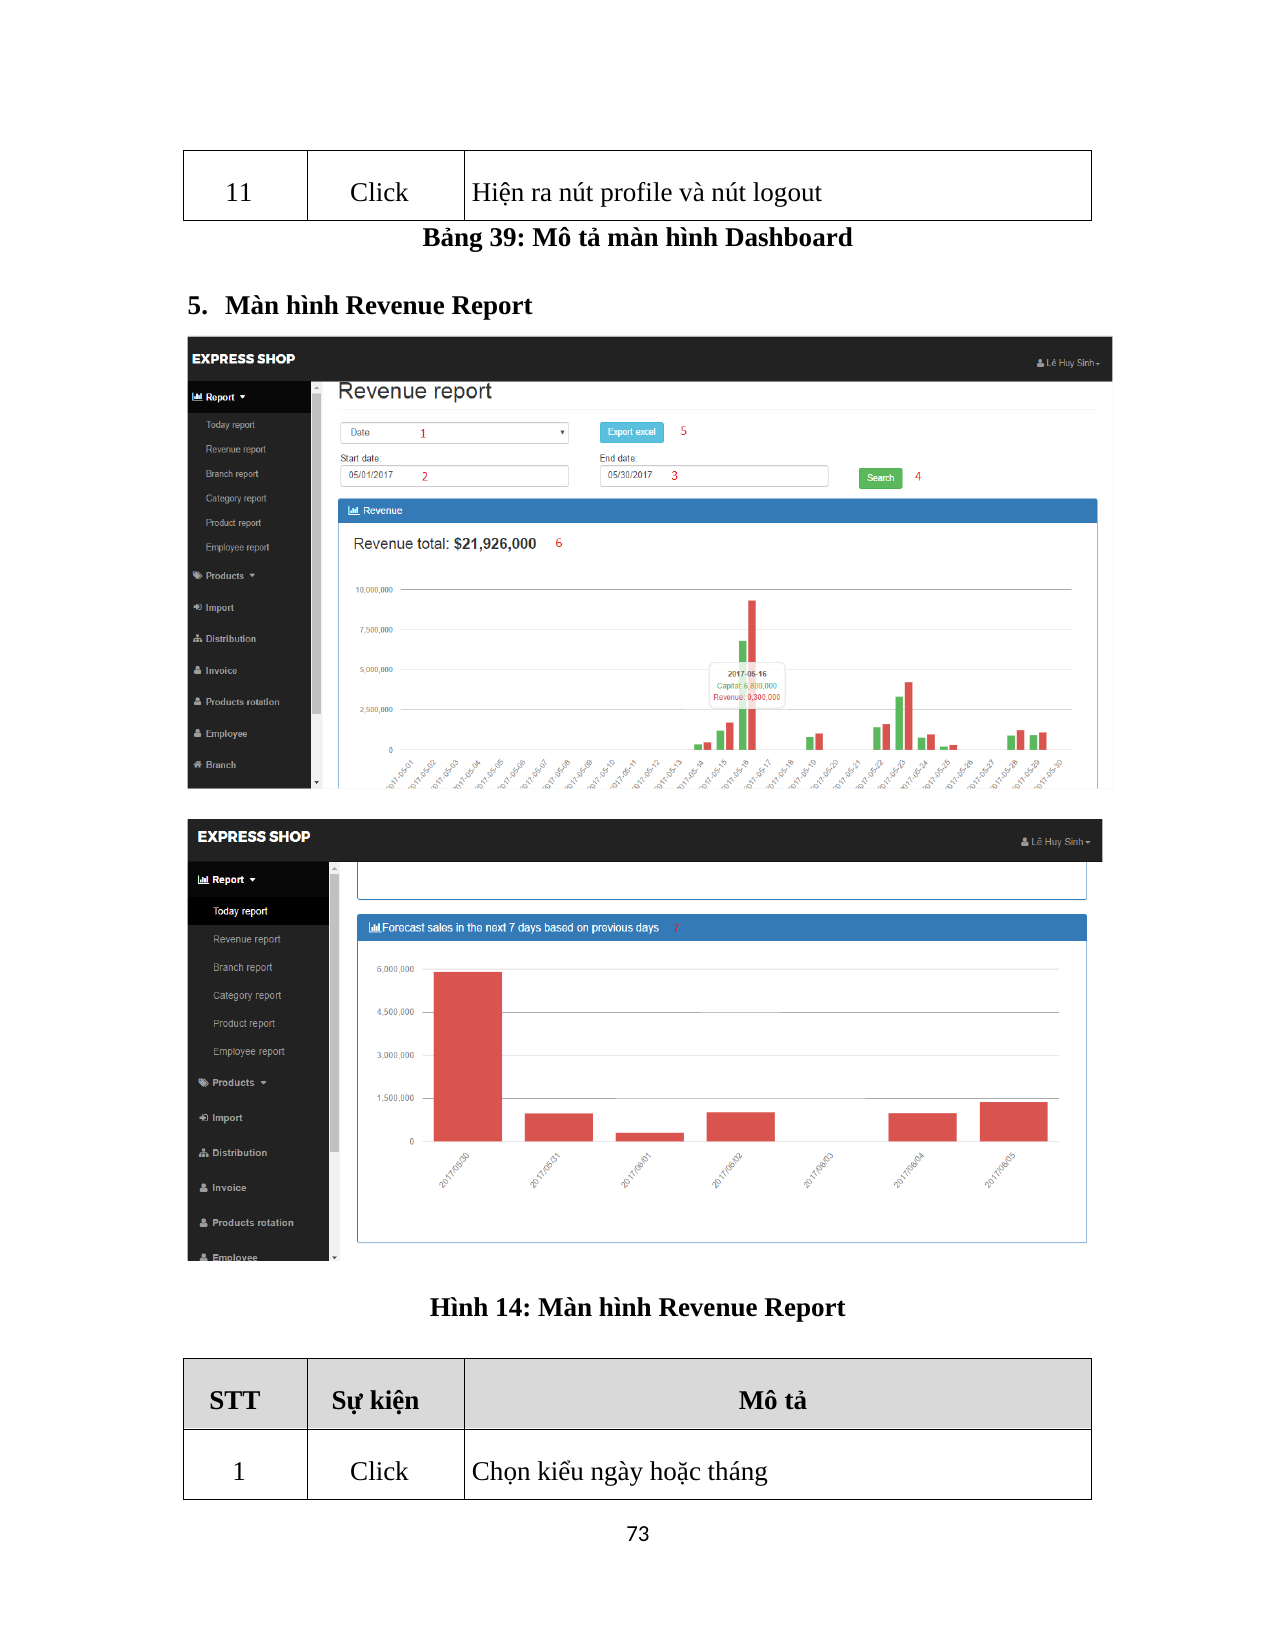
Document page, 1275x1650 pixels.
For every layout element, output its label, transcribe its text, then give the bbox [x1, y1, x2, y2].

table_cell 11 [184, 151, 307, 220]
picture [187, 335, 1113, 789]
table_header Mô tả [465, 1359, 1091, 1428]
text Bảng 39: Mô tả màn hình Dashboard [150, 221, 1125, 252]
table_cell Hiện ra nút profile và nút logout [465, 151, 1091, 220]
table_cell Click [308, 151, 464, 220]
picture [187, 819, 1103, 1261]
table_cell Chọn kiểu ngày hoặc tháng [465, 1430, 1091, 1499]
list Màn hình Revenue Report [187, 289, 1125, 320]
table_header STT [184, 1359, 307, 1428]
text Hình 14: Màn hình Revenue Report [150, 1291, 1125, 1322]
table_cell 1 [184, 1430, 307, 1499]
table_cell Click [308, 1430, 464, 1499]
table_header Sự kiện [308, 1359, 464, 1428]
